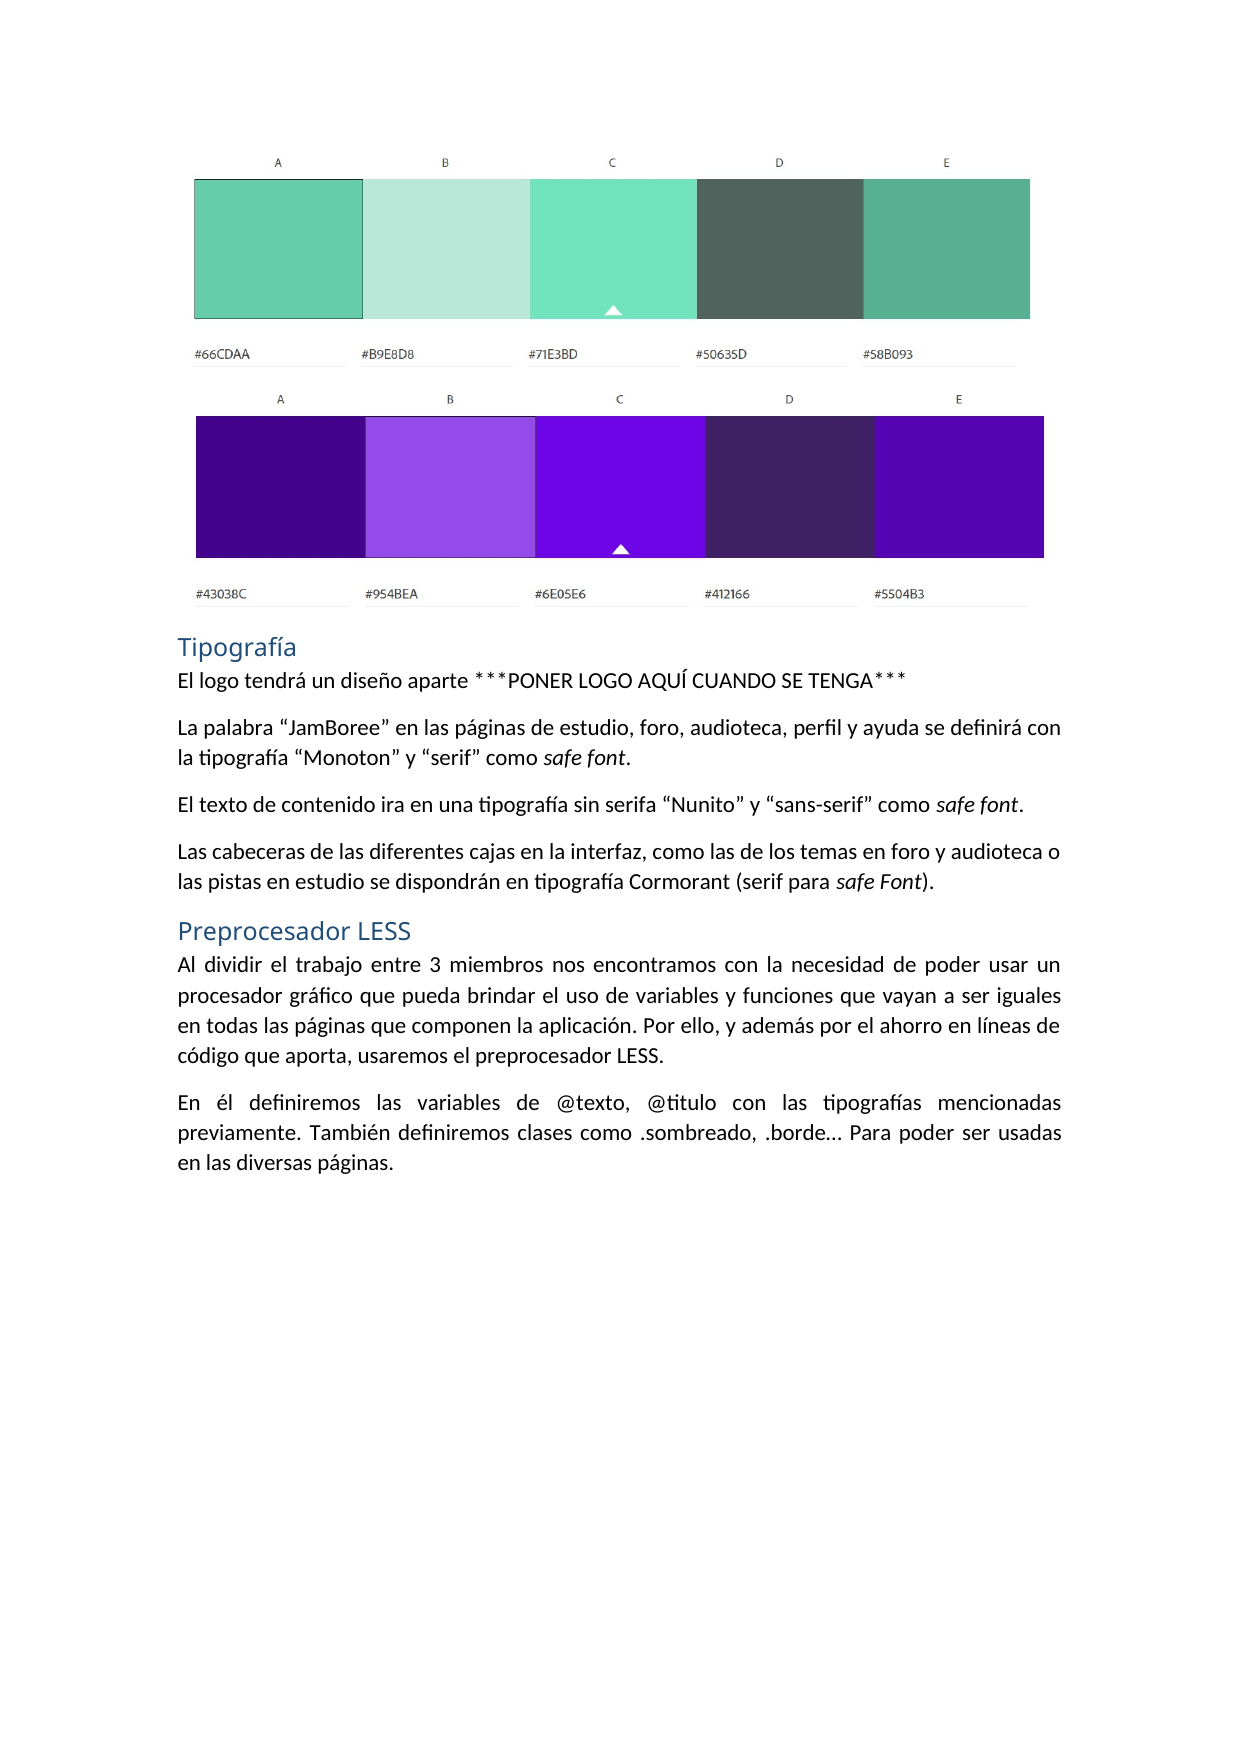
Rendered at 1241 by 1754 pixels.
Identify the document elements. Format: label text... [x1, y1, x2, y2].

picture [177, 382, 1063, 611]
text Las cabeceras de las diferentes cajas en la interfaz, como las de los temas en foro y audioteca o las pistas en estudio se dispondrán en tipografía Cormorant (serif para safe Font). [177, 837, 1063, 895]
text El texto de contenido ira en una tipografía sin serifa “Nunito” y “sans-serif” como safe font. [177, 790, 1063, 818]
text El logo tendrá un diseño aparte ***PONER LOGO AQUÍ CUANDO SE TENGA*** [177, 666, 1063, 694]
picture [177, 147, 1052, 380]
text Al dividir el trabajo entre 3 miembros nos encontramos con la necesidad de poder usar un procesador gráfico que pueda brindar el uso de variables y funciones que vayan a ser iguales en todas las páginas que componen la aplicación. Por ello, y además por el ahorro en líneas de código que aporta, usaremos el preprocesador LESS. [177, 951, 1063, 1069]
subtitle Tipografía [177, 629, 1063, 663]
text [177, 148, 1063, 382]
text En él definiremos las variables de @texto, @titulo con las tipografías mencionadas previamente. También definiremos clases como .sombreado, .borde… Para poder ser usadas en las diversas páginas. [177, 1088, 1063, 1177]
text La palabra “JamBoree” en las páginas de estudio, foro, audioteca, perfil y ayuda se definirá con la tipografía “Monoton” y “serif” como safe font. [177, 713, 1063, 771]
subtitle Preprocesador LESS [177, 914, 1063, 948]
